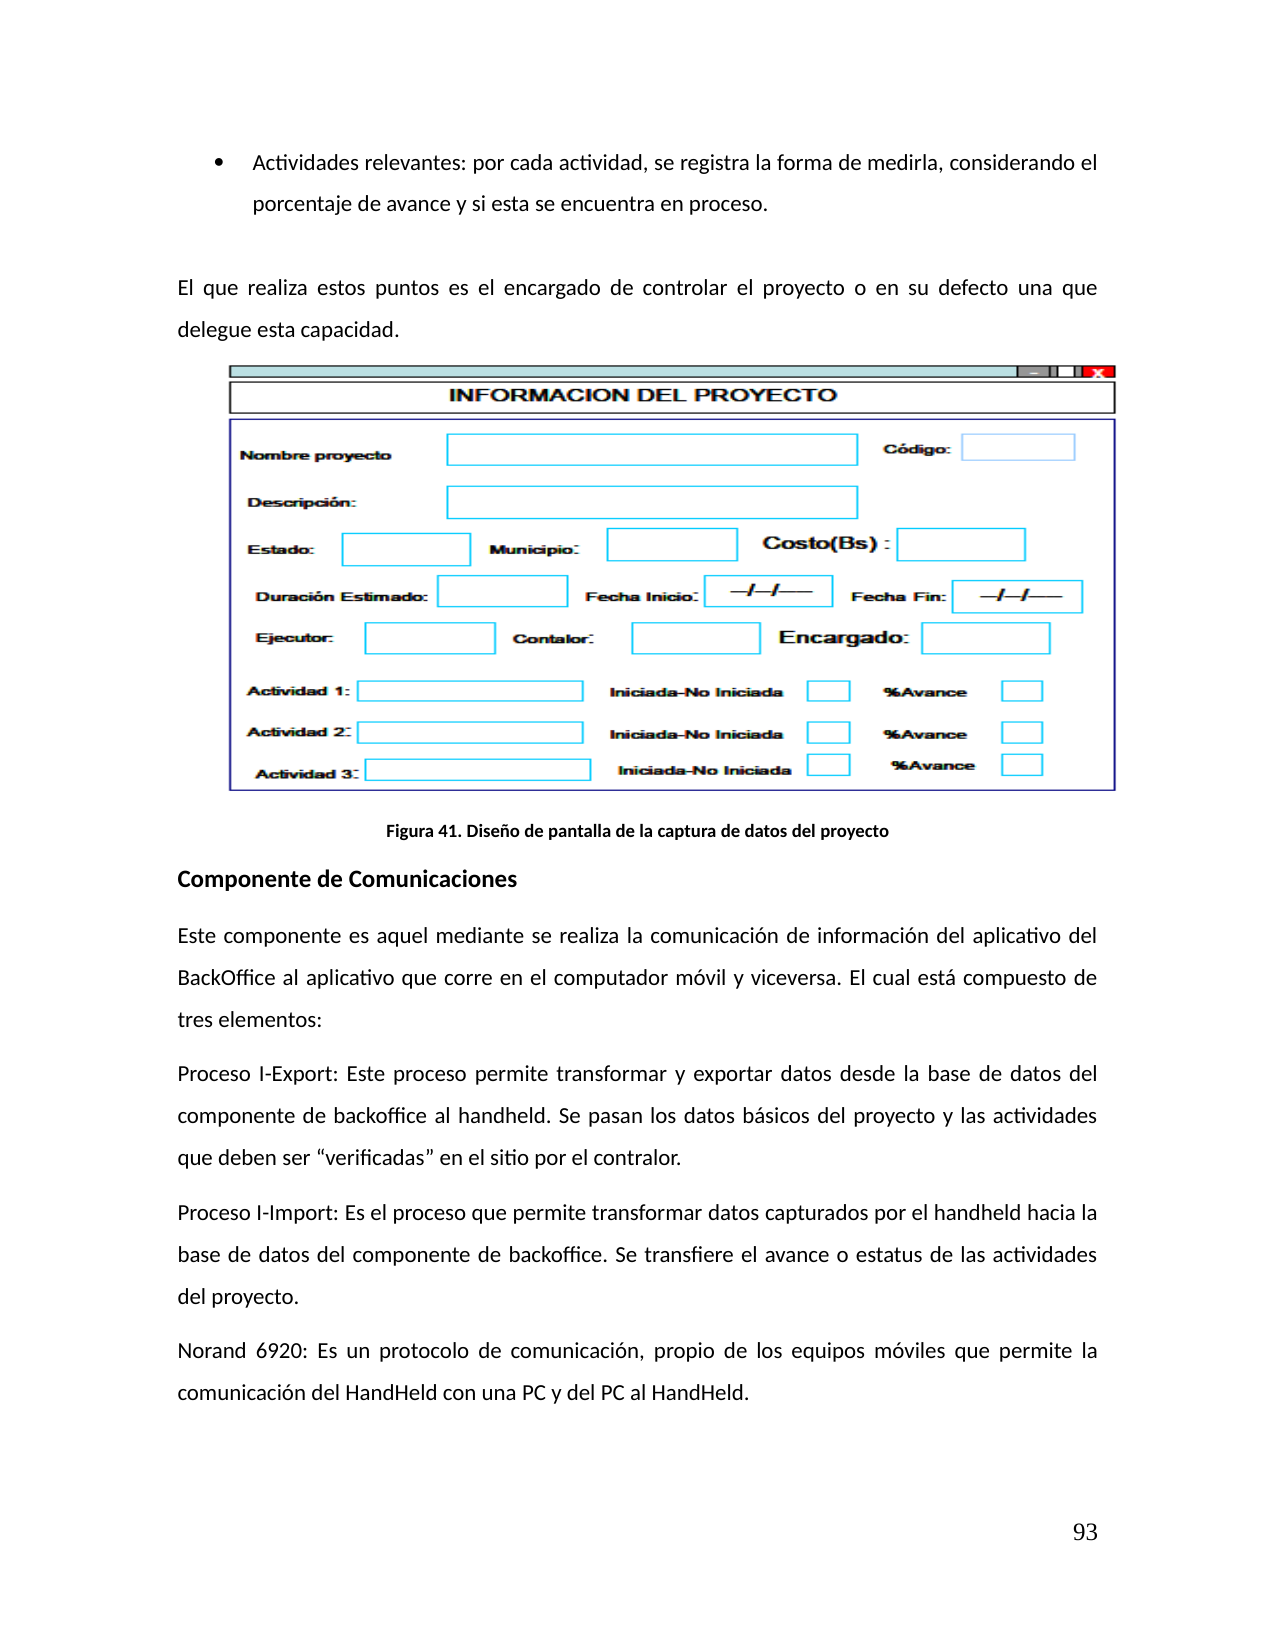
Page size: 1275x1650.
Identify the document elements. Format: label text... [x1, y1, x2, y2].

text Figura 41. Diseño de pantalla de la captura de datos del proyecto [177, 642, 1098, 842]
picture [219, 356, 1132, 805]
list Actividades relevantes: por cada actividad, se registra la forma de medirla, considerando el porcentaje de avance y si esta se encuentra en proceso. [215, 148, 1098, 218]
text Este componente es aquel mediante se realiza la comunicación de información del aplicativo del BackOffice al aplicativo que corre en el computador móvil y viceversa. El cual está compuesto de tres elementos: [177, 921, 1098, 1033]
text Proceso I-Import: Es el proceso que permite transformar datos capturados por el handheld hacia la base de datos del componente de backoffice. Se transfiere el avance o estatus de las actividades del proyecto. [177, 1198, 1098, 1310]
text El que realiza estos puntos es el encargado de controlar el proyecto o en su defecto una que delegue esta capacidad. [177, 273, 1098, 343]
text Norand 6920: Es un protocolo de comunicación, propio de los equipos móviles que permite la comunicación del HandHeld con una PC y del PC al HandHeld. [177, 1336, 1098, 1406]
subtitle Componente de Comunicaciones [177, 863, 1098, 893]
text Proceso I-Export: Este proceso permite transformar y exportar datos desde la base de datos del componente de backoffice al handheld. Se pasan los datos básicos del proyecto y las actividades que deben ser “verificadas” en el sitio por el contralor. [177, 1059, 1098, 1171]
